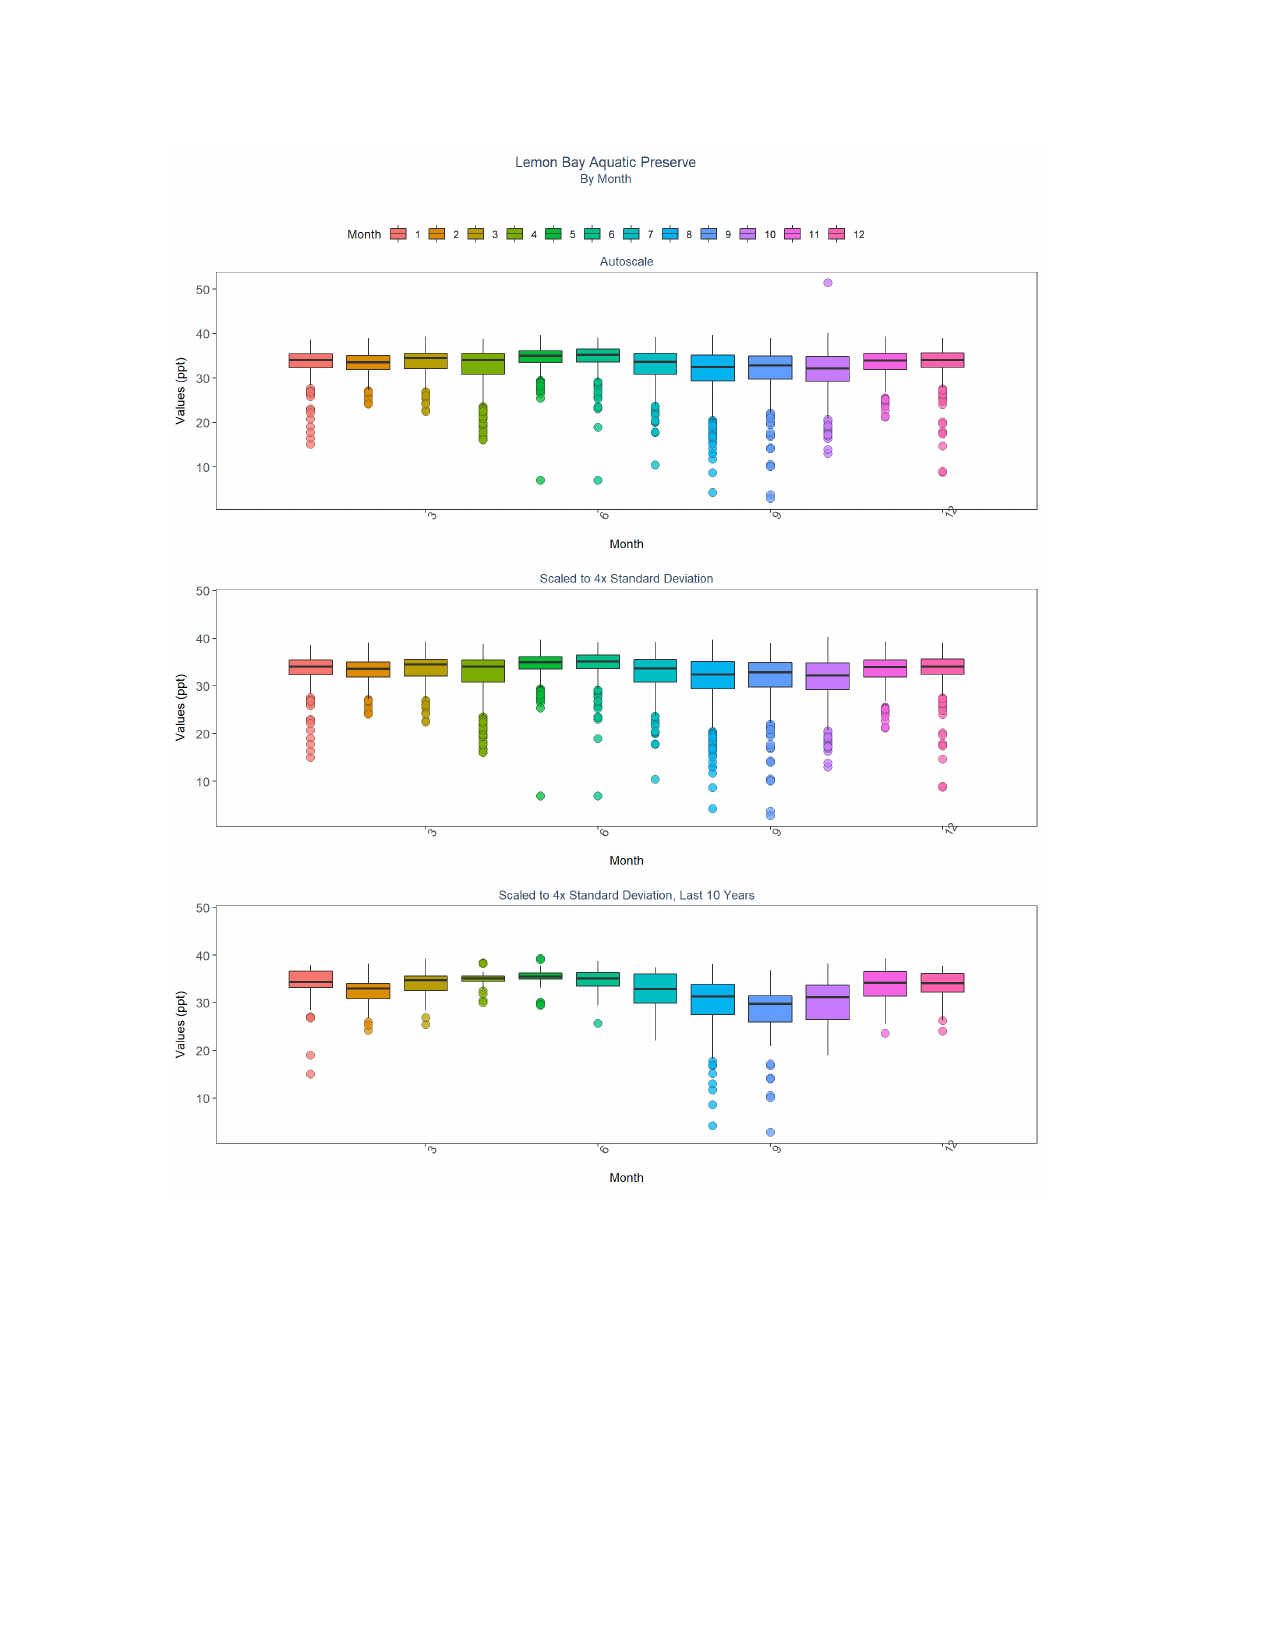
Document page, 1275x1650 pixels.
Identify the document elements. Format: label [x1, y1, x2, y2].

picture [168, 150, 1044, 1200]
